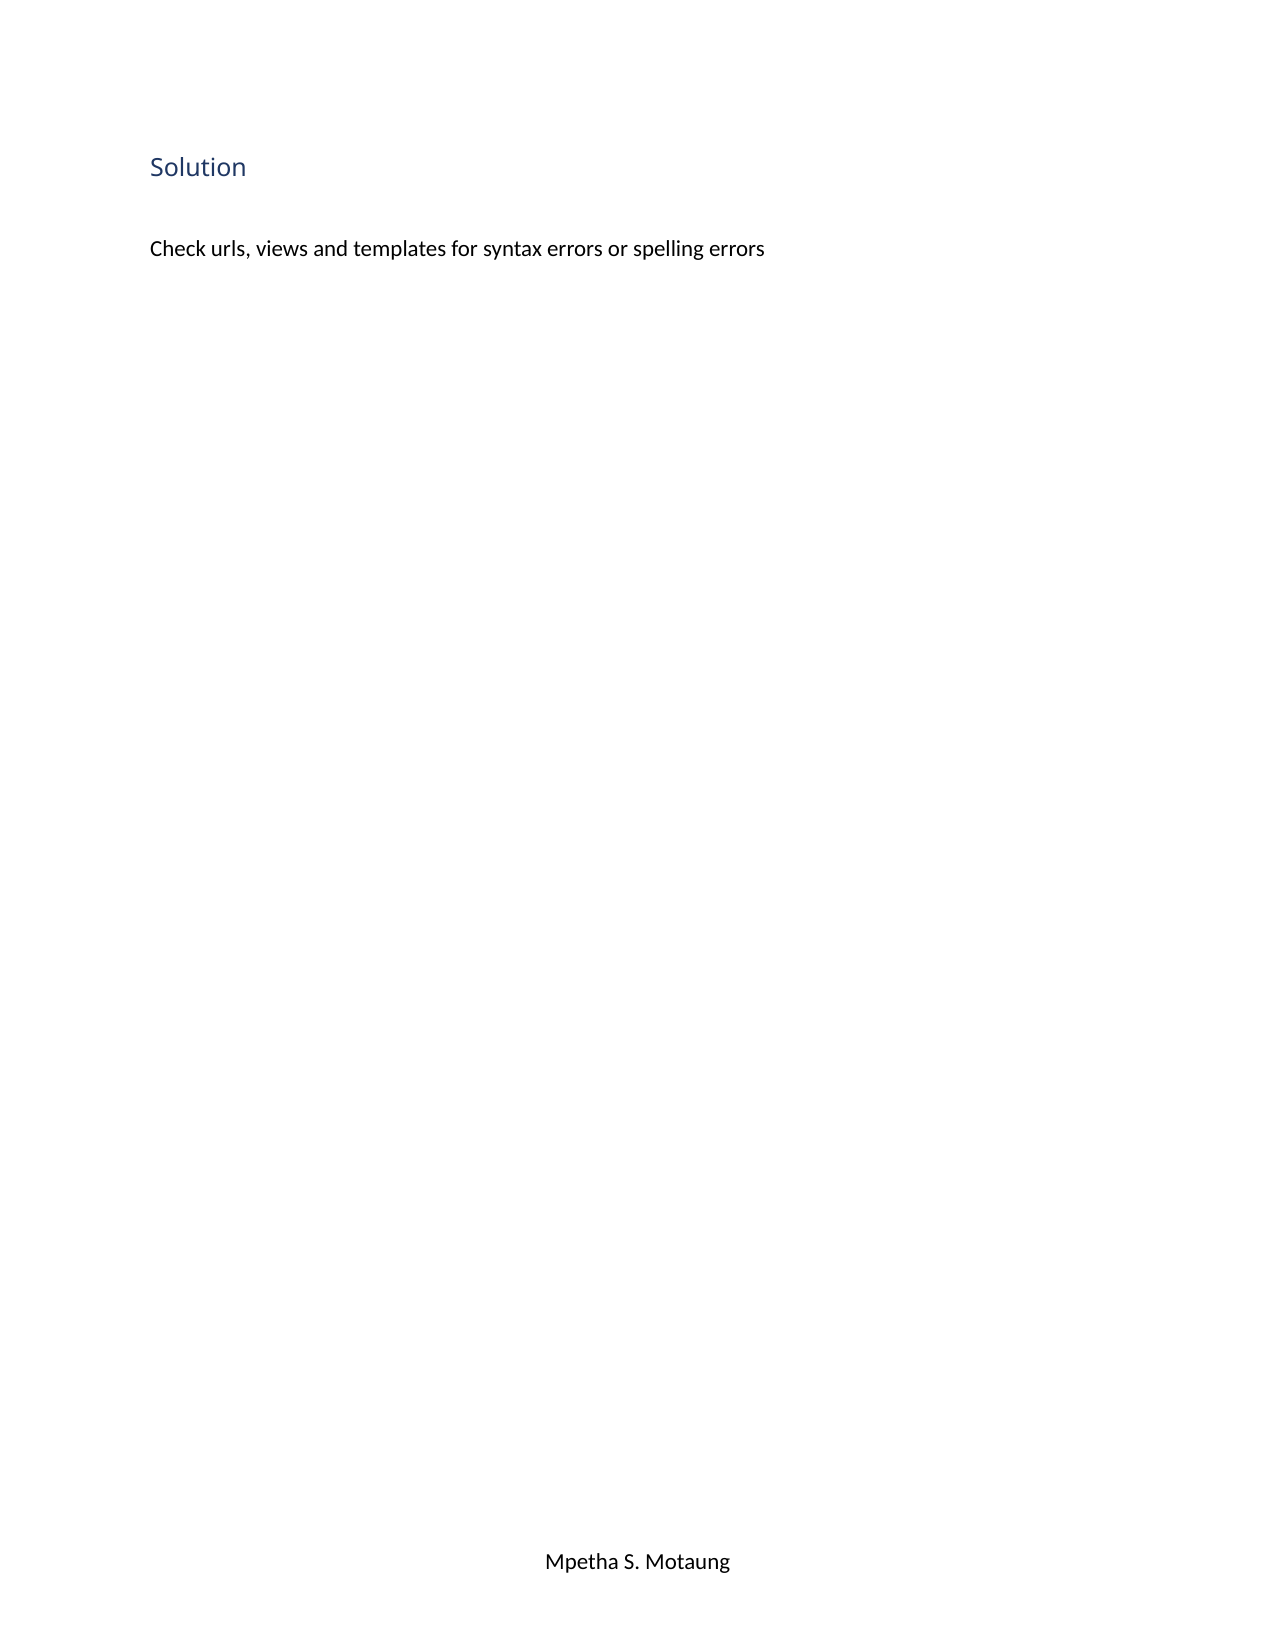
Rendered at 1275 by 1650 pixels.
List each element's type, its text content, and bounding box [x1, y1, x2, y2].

subtitle Solution [150, 150, 1125, 184]
text Check urls, views and templates for syntax errors or spelling errors [150, 234, 1125, 262]
